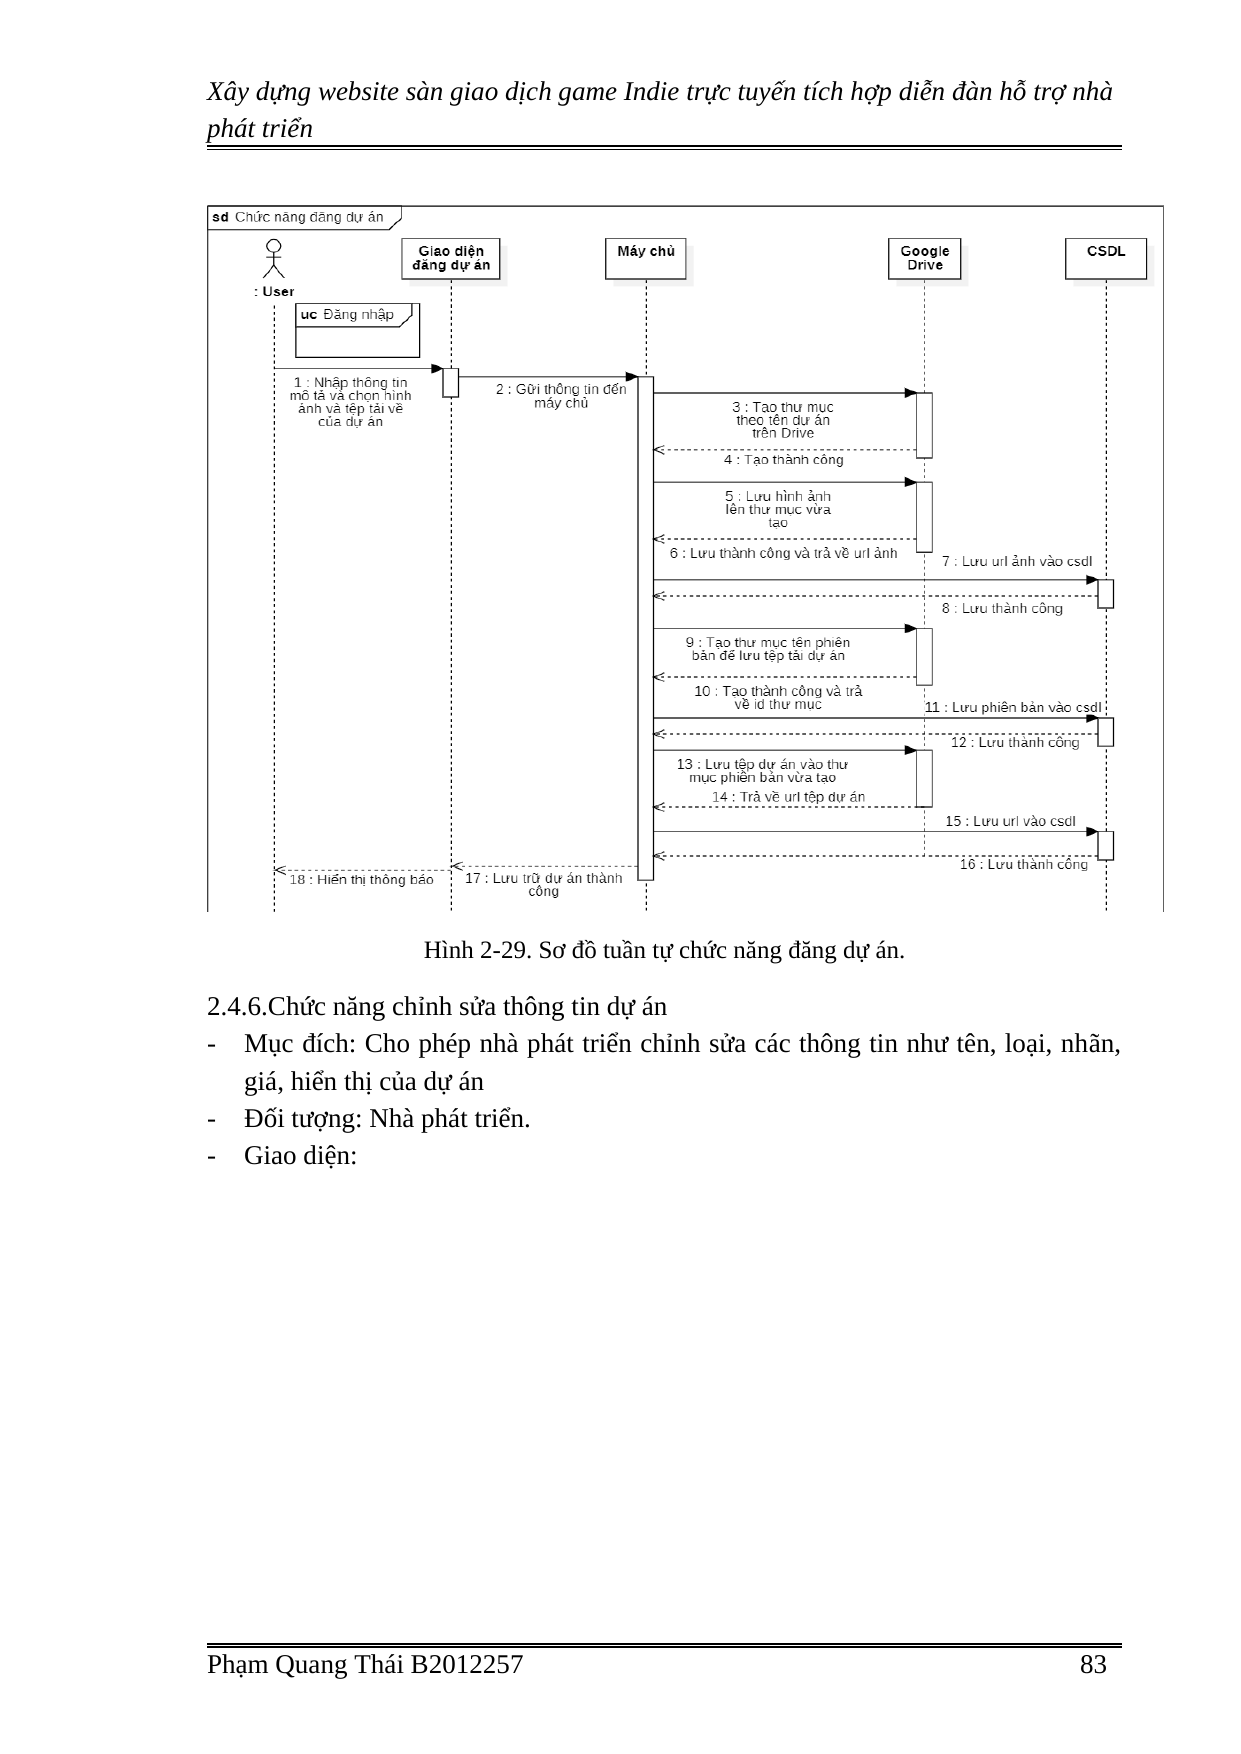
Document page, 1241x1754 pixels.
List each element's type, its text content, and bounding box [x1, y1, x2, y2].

subtitle Chức năng chỉnh sửa thông tin dự án [207, 990, 1122, 1021]
list Mục đích: Cho phép nhà phát triển chỉnh sửa các thông tin như tên, loại, nhãn, giá, hiển thị của dự án [207, 1027, 1122, 1096]
text Hình 2-29. Sơ đồ tuần tự chức năng đăng dự án. [207, 935, 1122, 963]
list Đối tượng: Nhà phát triển. [207, 1102, 1122, 1133]
list Giao diện: [207, 1139, 1122, 1170]
picture [206, 204, 1166, 912]
